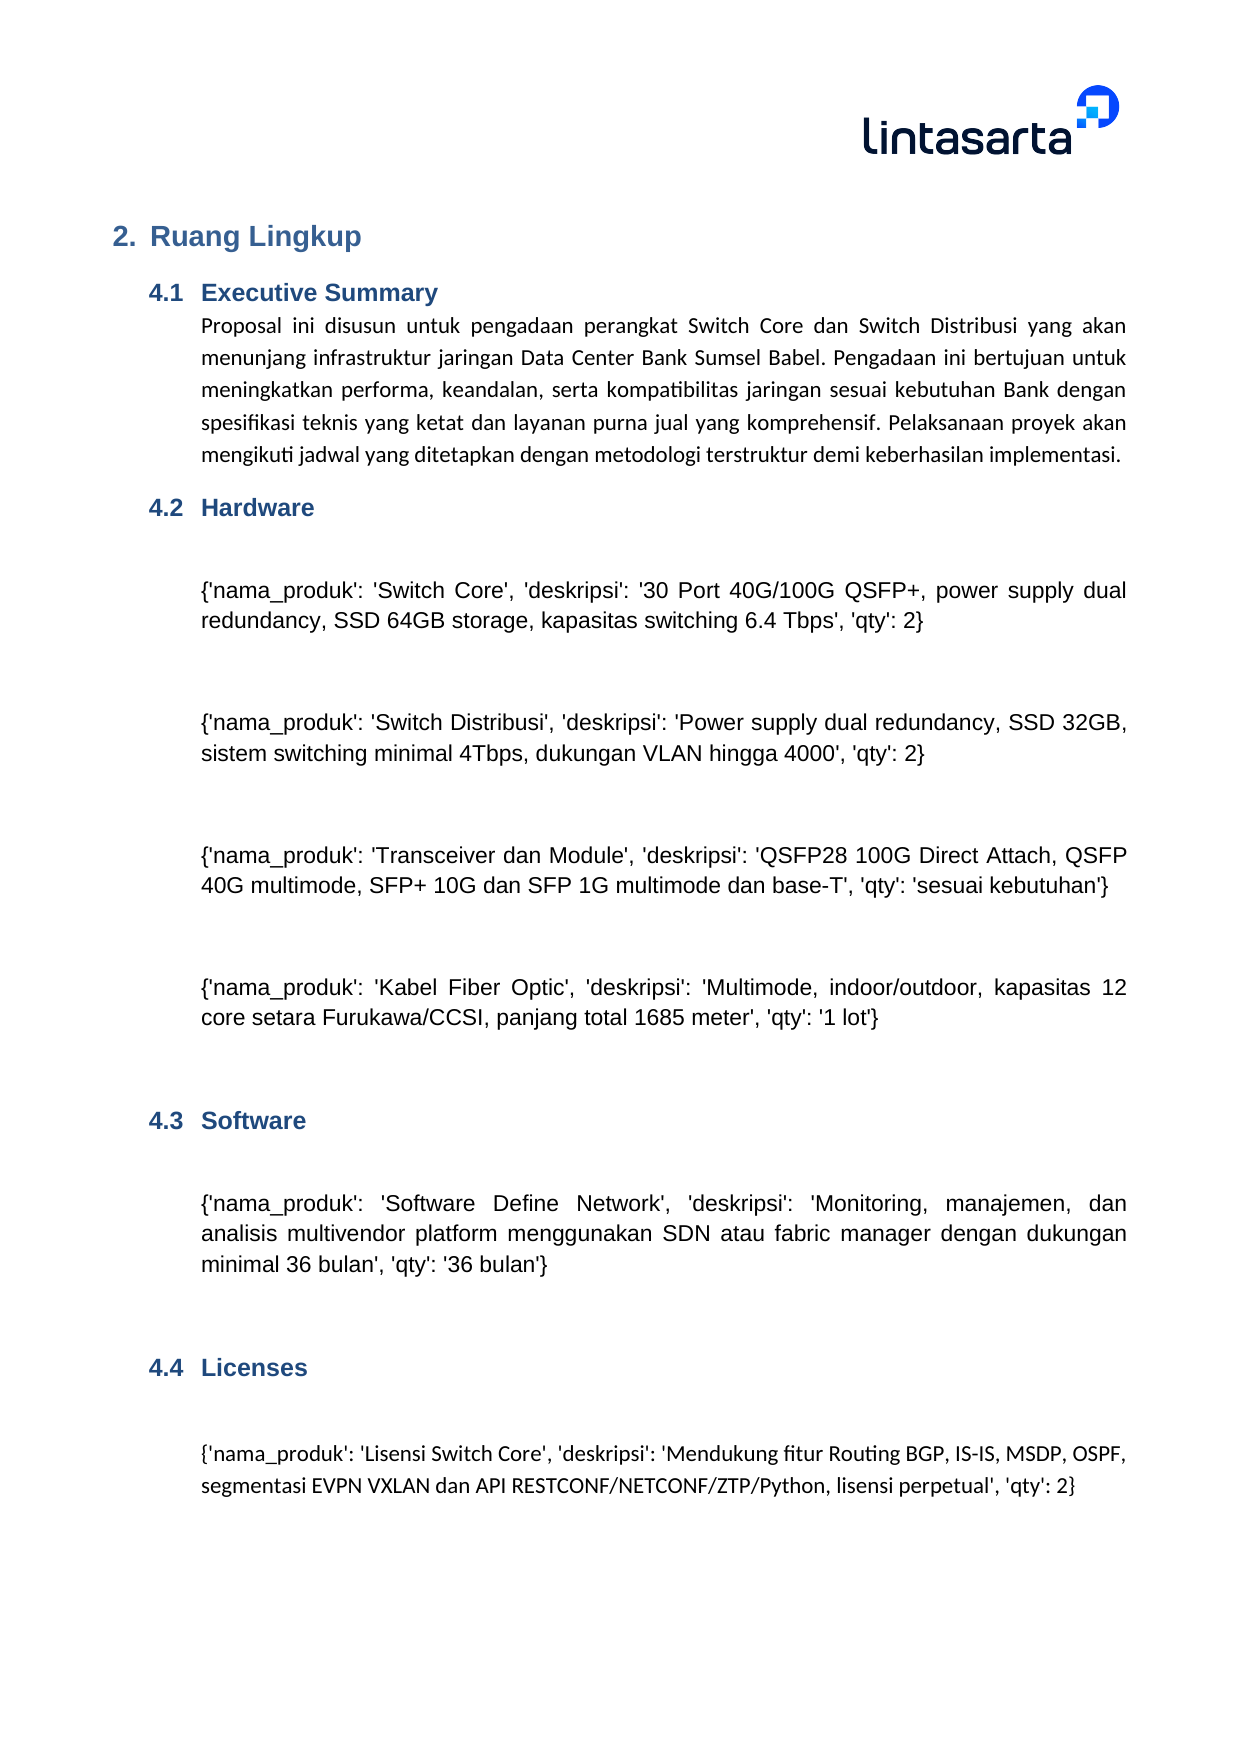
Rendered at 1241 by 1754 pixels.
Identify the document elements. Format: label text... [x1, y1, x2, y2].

subtitle Ruang Lingkup [112, 219, 1128, 252]
text {'nama_produk': 'Switch Distribusi', 'deskripsi': 'Power supply dual redundancy, SSD 32GB, sistem switching minimal 4Tbps, dukungan VLAN hingga 4000', 'qty': 2} [201, 709, 1128, 766]
text {'nama_produk': 'Transceiver dan Module', 'deskripsi': 'QSFP28 100G Direct Attach, QSFP 40G multimode, SFP+ 10G dan SFP 1G multimode dan base-T', 'qty': 'sesuai kebutuhan'} [201, 842, 1128, 898]
subtitle Hardware [148, 493, 1128, 522]
subtitle Software [148, 1106, 1128, 1135]
subtitle Executive Summary [148, 278, 1128, 307]
text Proposal ini disusun untuk pengadaan perangkat Switch Core dan Switch Distribusi yang akan menunjang infrastruktur jaringan Data Center Bank Sumsel Babel. Pengadaan ini bertujuan untuk meningkatkan performa, keandalan, serta kompatibilitas jaringan sesuai kebutuhan Bank dengan spesifikasi teknis yang ketat dan layanan purna jual yang komprehensif. Pelaksanaan proyek akan mengikuti jadwal yang ditetapkan dengan metodologi terstruktur demi keberhasilan implementasi. [201, 311, 1128, 468]
subtitle Licenses [148, 1353, 1128, 1381]
picture [856, 75, 1129, 169]
text {'nama_produk': 'Lisensi Switch Core', 'deskripsi': 'Mendukung fitur Routing BGP, IS-IS, MSDP, OSPF, segmentasi EVPN VXLAN dan API RESTCONF/NETCONF/ZTP/Python, lisensi perpetual', 'qty': 2} [201, 1439, 1128, 1499]
text {'nama_produk': 'Switch Core', 'deskripsi': '30 Port 40G/100G QSFP+, power supply dual redundancy, SSD 64GB storage, kapasitas switching 6.4 Tbps', 'qty': 2} [201, 577, 1128, 633]
text {'nama_produk': 'Kabel Fiber Optic', 'deskripsi': 'Multimode, indoor/outdoor, kapasitas 12 core setara Furukawa/CCSI, panjang total 1685 meter', 'qty': '1 lot'} [201, 974, 1128, 1030]
text {'nama_produk': 'Software Define Network', 'deskripsi': 'Monitoring, manajemen, dan analisis multivendor platform menggunakan SDN atau fabric manager dengan dukungan minimal 36 bulan', 'qty': '36 bulan'} [201, 1190, 1128, 1277]
